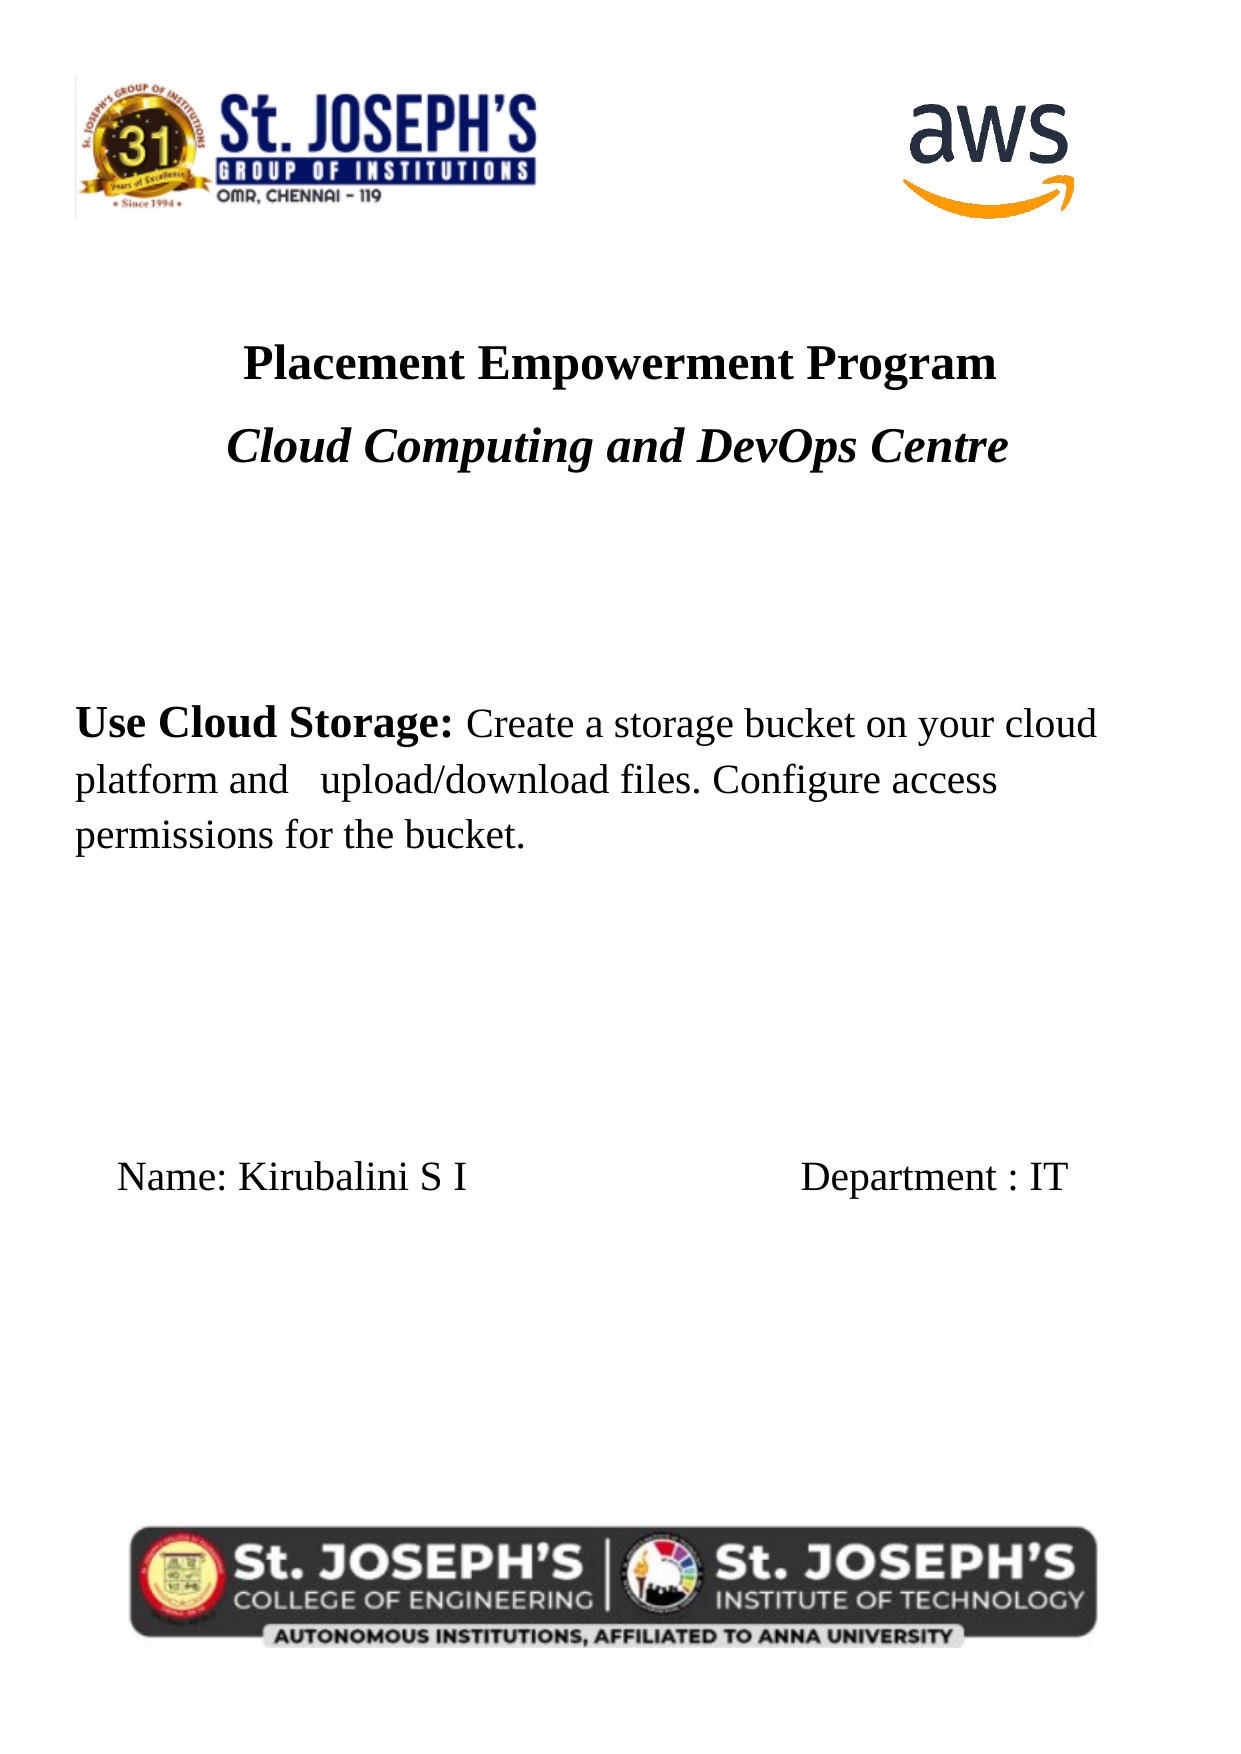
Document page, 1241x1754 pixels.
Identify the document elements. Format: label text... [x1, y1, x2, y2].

text Use Cloud Storage: Create a storage bucket on your cloud platform and upload/download files. Configure access permissions for the bucket. [75, 694, 1165, 857]
text Name: Kirubalini S I Department : IT [75, 1152, 1165, 1199]
text Placement Empowerment Program [75, 333, 1165, 391]
picture [75, 75, 547, 219]
picture [126, 1512, 1098, 1648]
picture [902, 103, 1074, 219]
text Cloud Computing and DevOps Centre [75, 416, 1165, 473]
